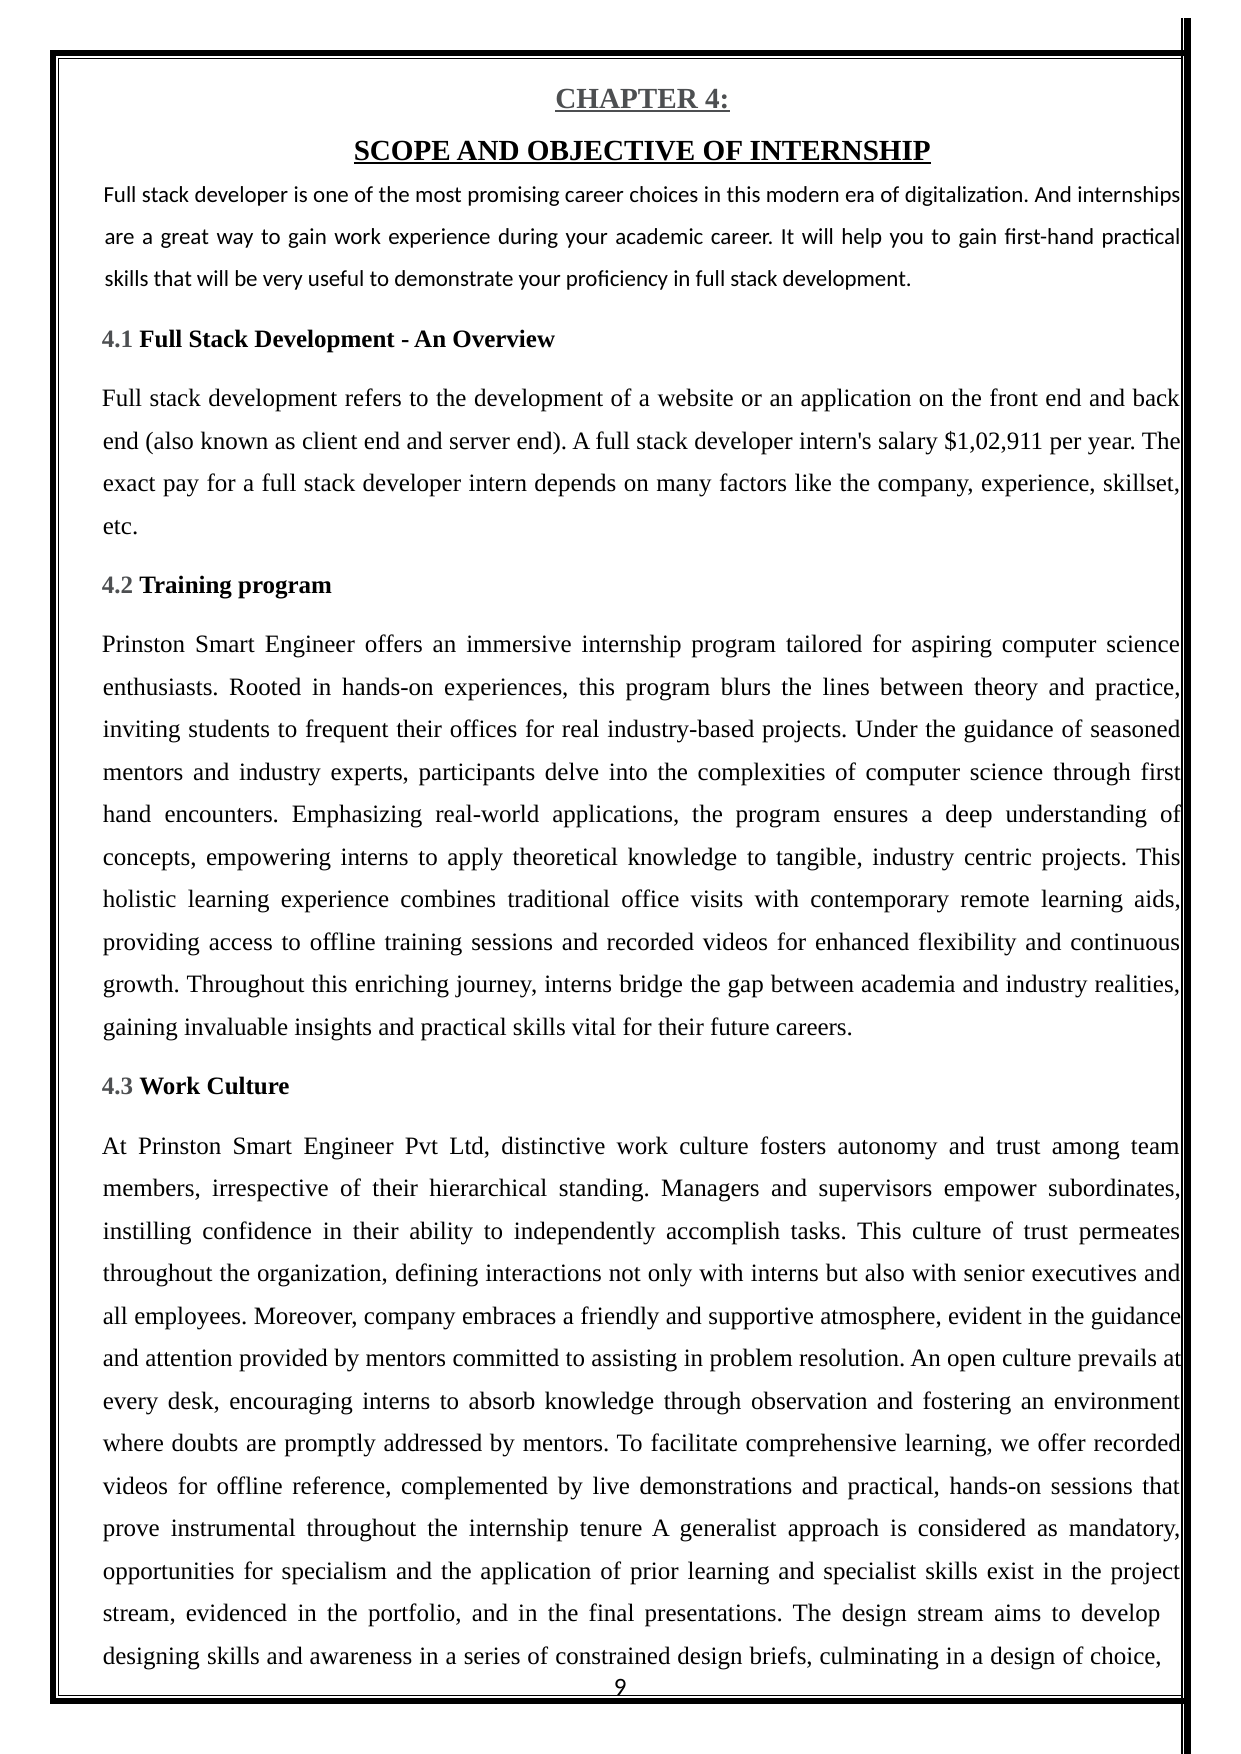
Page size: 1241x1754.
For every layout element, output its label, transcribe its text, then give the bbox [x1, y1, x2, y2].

text Full stack development refers to the development of a website or an application on the front end and back end (also known as client end and server end). A full stack developer intern's salary $1,02,911 per year. The exact pay for a full stack developer intern depends on many factors like the company, experience, skillset, etc. [102, 383, 1182, 539]
text Prinston Smart Engineer offers an immersive internship program tailored for aspiring computer science enthusiasts. Rooted in hands-on experiences, this program blurs the lines between theory and practice, inviting students to frequent their offices for real industry-based projects. Under the guidance of seasoned mentors and industry experts, participants delve into the complexities of computer science through first hand encounters. Emphasizing real-world applications, the program ensures a deep understanding of concepts, empowering interns to apply theoretical knowledge to tangible, industry centric projects. This holistic learning experience combines traditional office visits with contemporary remote learning aids, providing access to offline training sessions and recorded videos for enhanced flexibility and continuous growth. Throughout this enriching journey, interns bridge the gap between academia and industry realities, gaining invaluable insights and practical skills vital for their future careers. [102, 629, 1182, 1041]
text 4.3 Work Culture [102, 1071, 1182, 1100]
text Full stack developer is one of the most promising career choices in this modern era of digitalization. And internships are a great way to gain work experience during your academic career. It will help you to gain first-hand practical skills that will be very useful to demonstrate your proficiency in full stack development. [103, 180, 1183, 292]
text 4.1 Full Stack Development - An Overview [102, 324, 1182, 352]
subtitle SCOPE AND OBJECTIVE OF INTERNSHIP [103, 133, 1182, 167]
text 4.2 Training program [102, 570, 1182, 599]
text CHAPTER 4: [103, 81, 1182, 114]
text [102, 1131, 1182, 1669]
